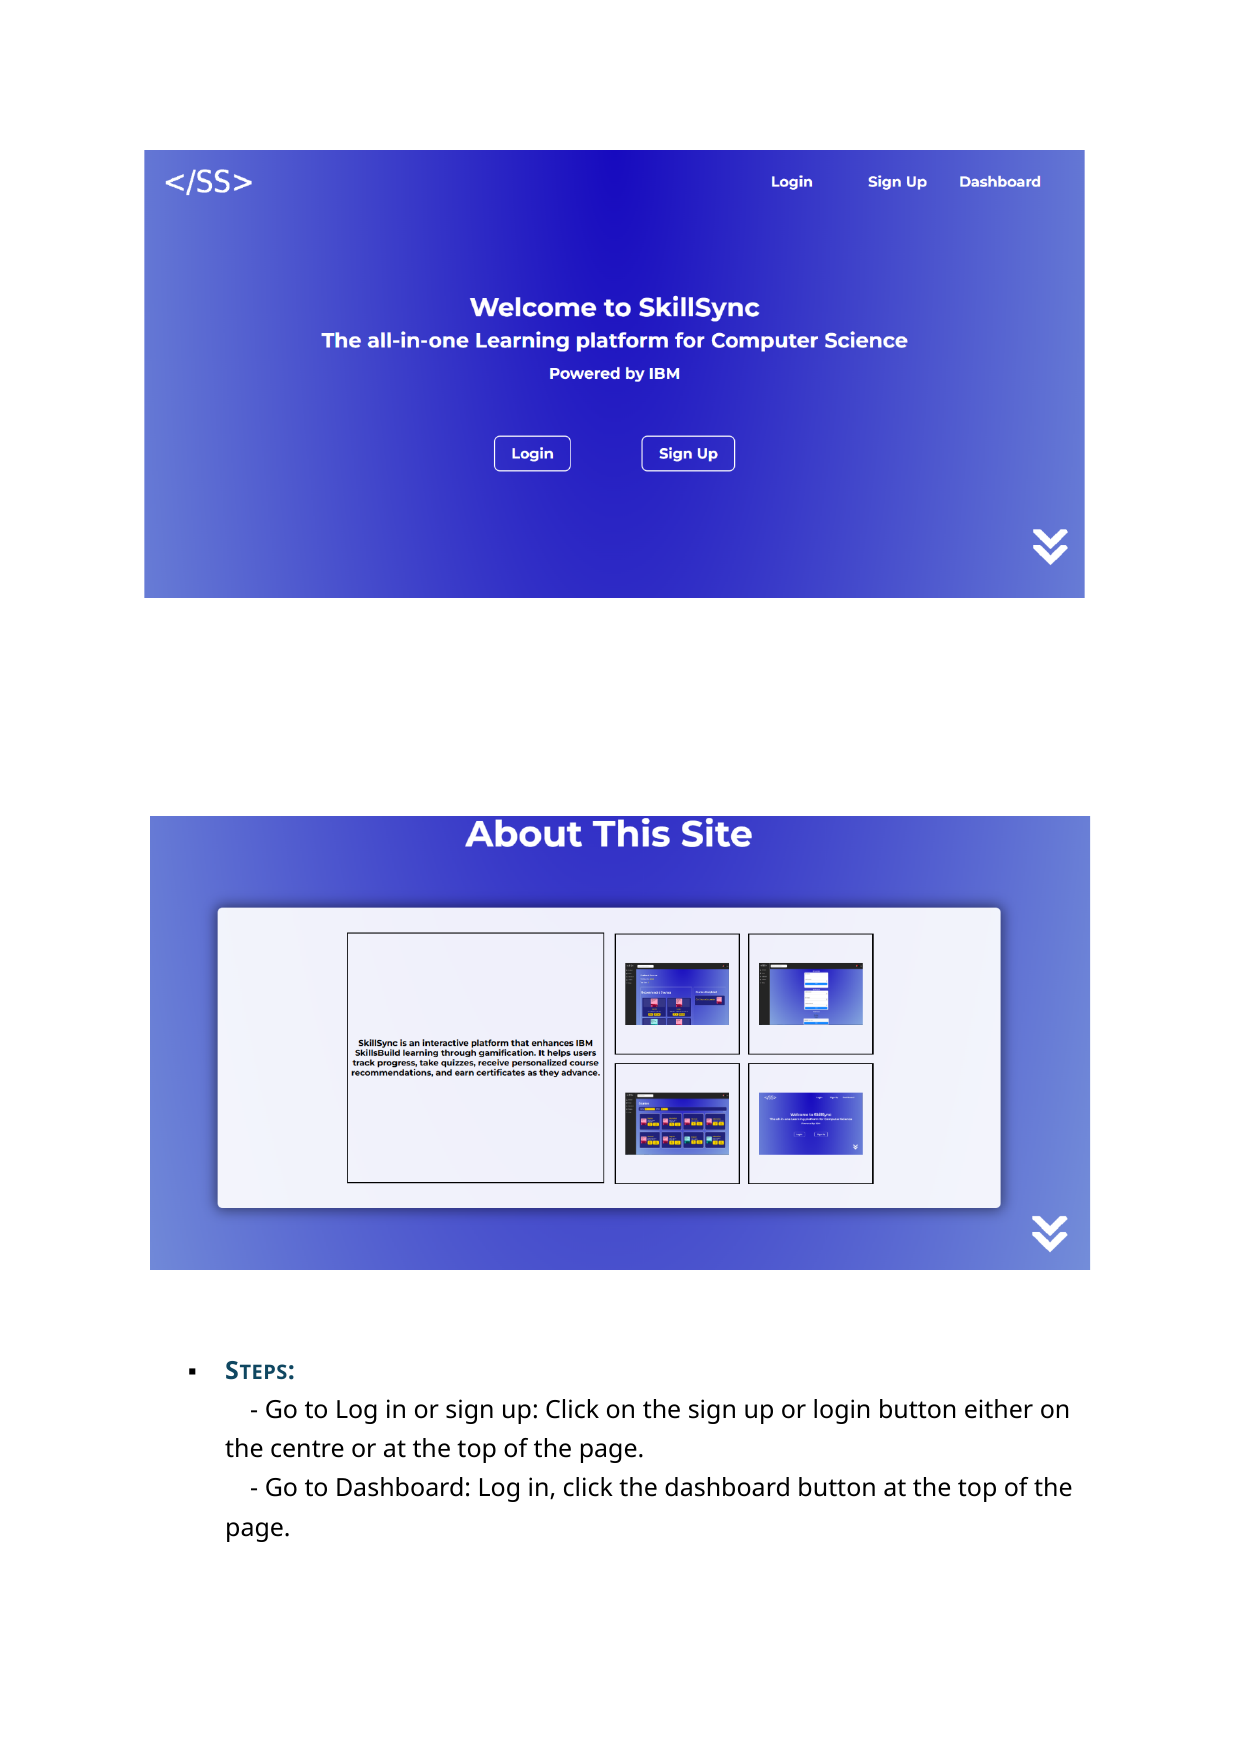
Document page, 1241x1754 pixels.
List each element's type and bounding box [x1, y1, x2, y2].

picture [150, 816, 1091, 1270]
picture [144, 150, 1085, 598]
list [187, 1353, 1090, 1543]
